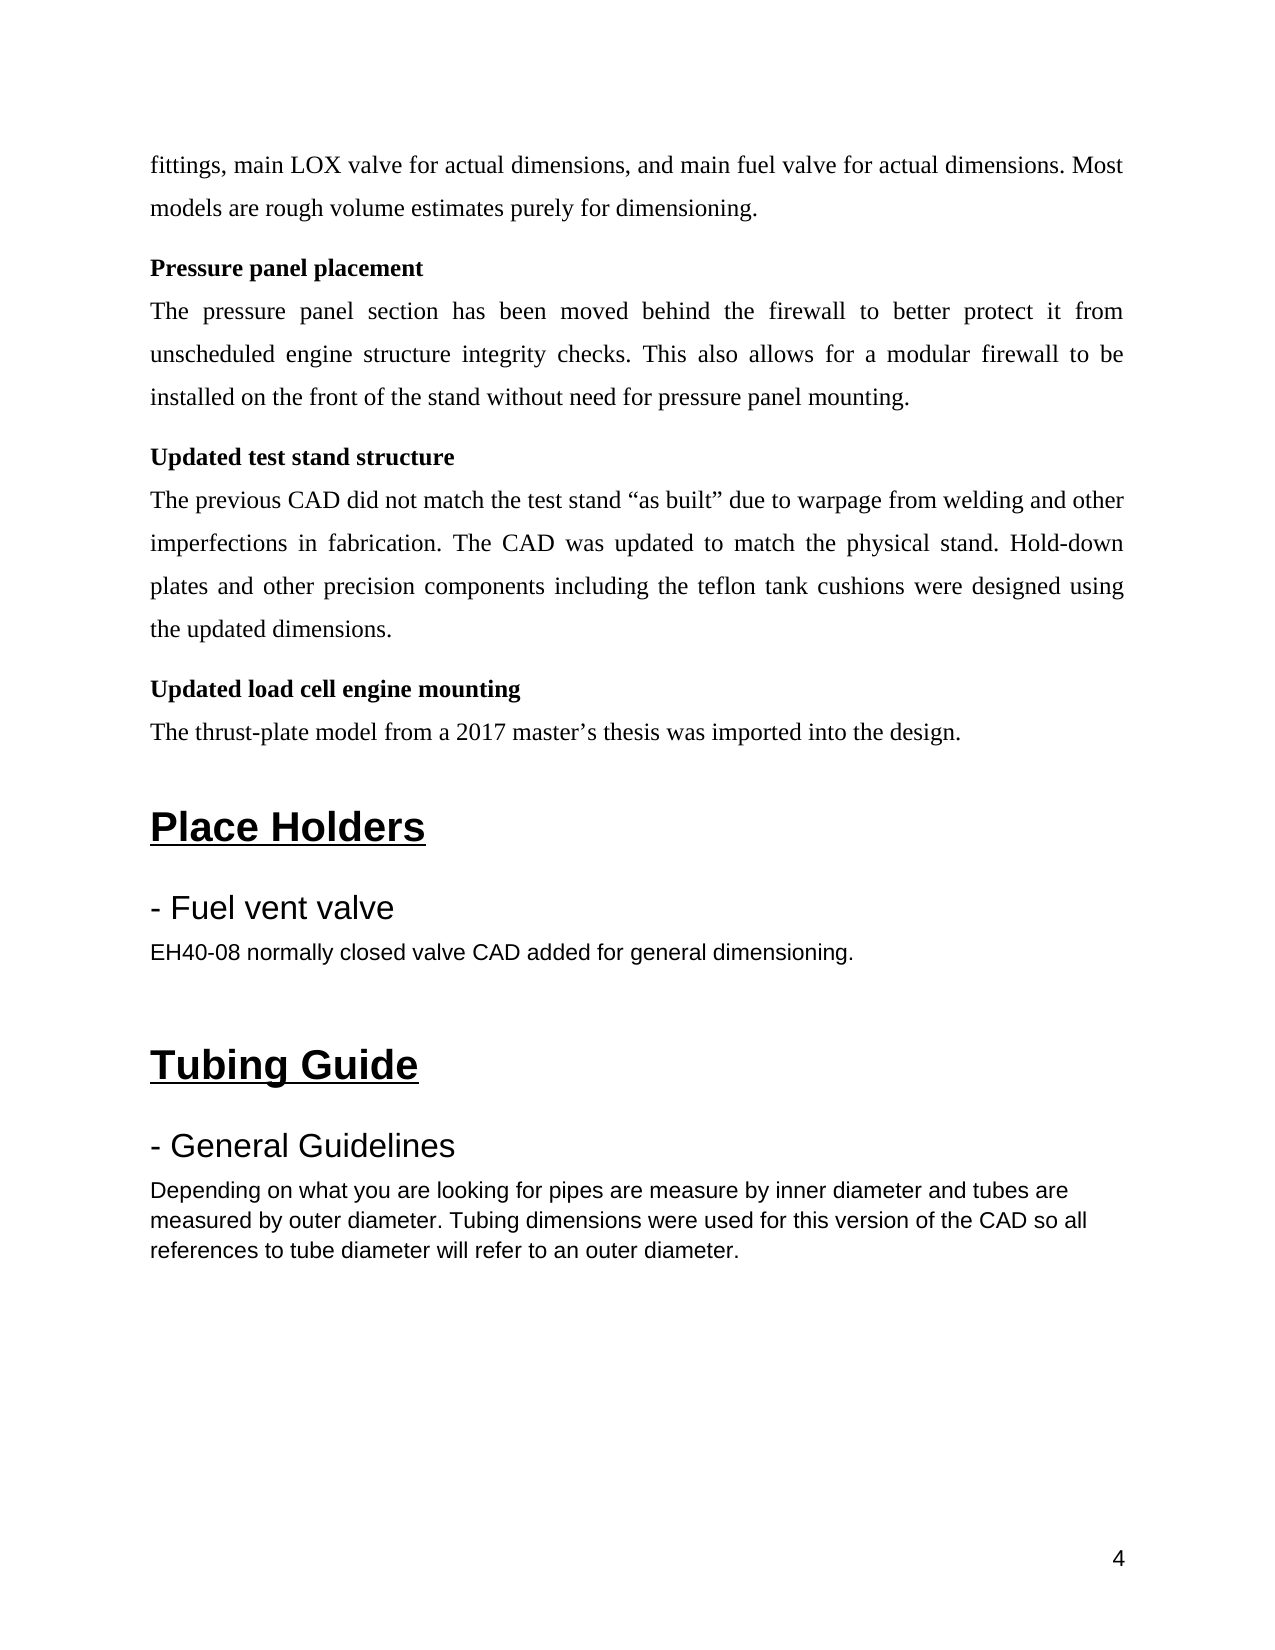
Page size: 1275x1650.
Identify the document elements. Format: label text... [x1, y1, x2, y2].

text The thrust-plate model from a 2017 master’s thesis was imported into the design. [150, 717, 1125, 746]
subtitle Tubing Guide [150, 1041, 1125, 1089]
subtitle Pressure panel placement [150, 253, 1125, 282]
text EH40-08 normally closed valve CAD added for general dimensioning. [150, 939, 1125, 965]
subtitle Updated load cell engine mounting [150, 674, 1125, 703]
subtitle Place Holders [150, 802, 1125, 850]
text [150, 150, 1125, 222]
subtitle Updated test stand structure [150, 442, 1125, 471]
subtitle - Fuel vent valve [150, 888, 1125, 926]
subtitle - General Guidelines [150, 1126, 1125, 1164]
text The pressure panel section has been moved behind the firewall to better protect it from unscheduled engine structure integrity checks. This also allows for a modular firewall to be installed on the front of the stand without need for pressure panel mounting. [150, 296, 1125, 411]
text Depending on what you are looking for pipes are measure by inner diameter and tubes are measured by outer diameter. Tubing dimensions were used for this version of the CAD so all references to tube diameter will refer to an outer diameter. [150, 1177, 1125, 1264]
text The previous CAD did not match the test stand “as built” due to warpage from welding and other imperfections in fabrication. The CAD was updated to match the physical stand. Hold-down plates and other precision components including the teflon tank cushions were designed using the updated dimensions. [150, 485, 1125, 643]
